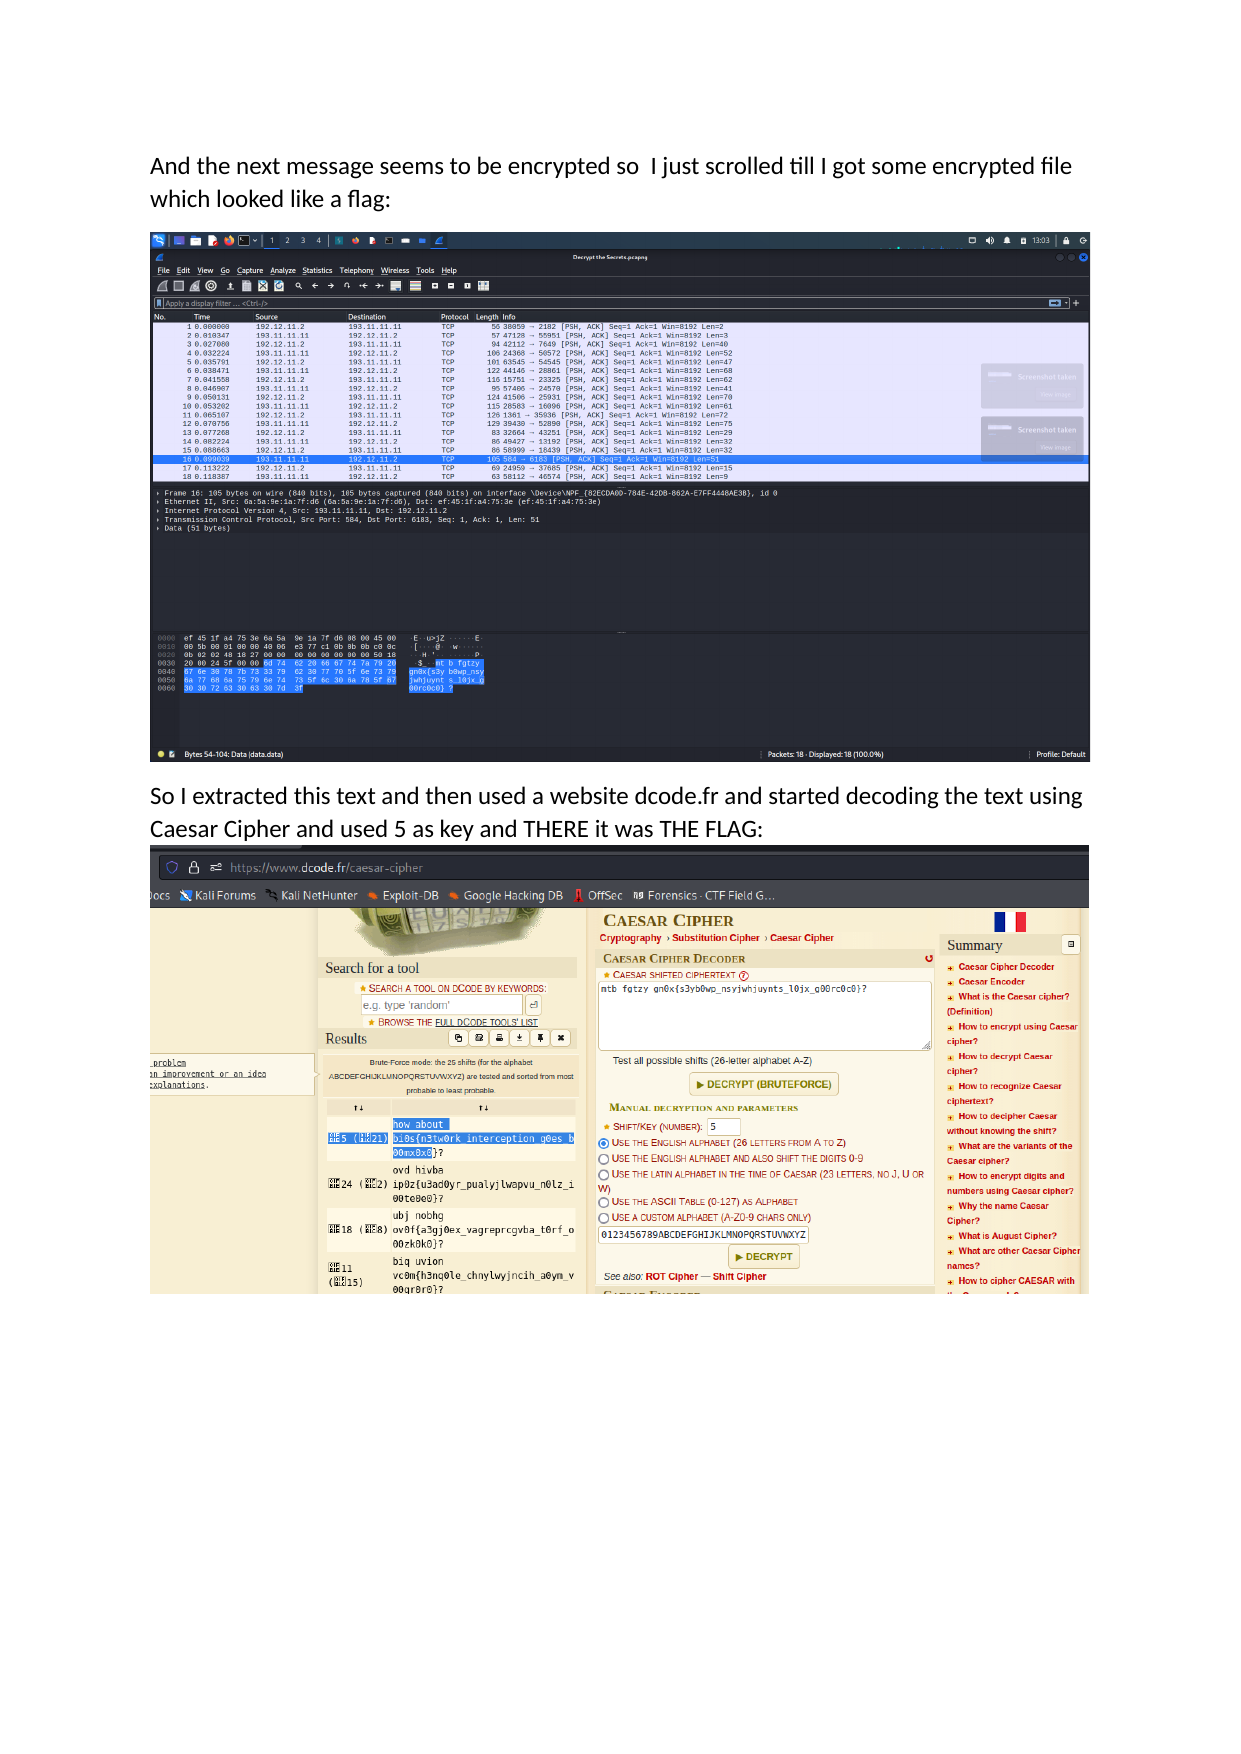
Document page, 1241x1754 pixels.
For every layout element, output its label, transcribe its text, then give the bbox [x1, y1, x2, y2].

picture [150, 232, 1091, 762]
text And the next message seems to be encrypted so I just scrolled till I got some encrypted file which looked like a flag: [150, 150, 1090, 213]
picture [150, 845, 1089, 1294]
